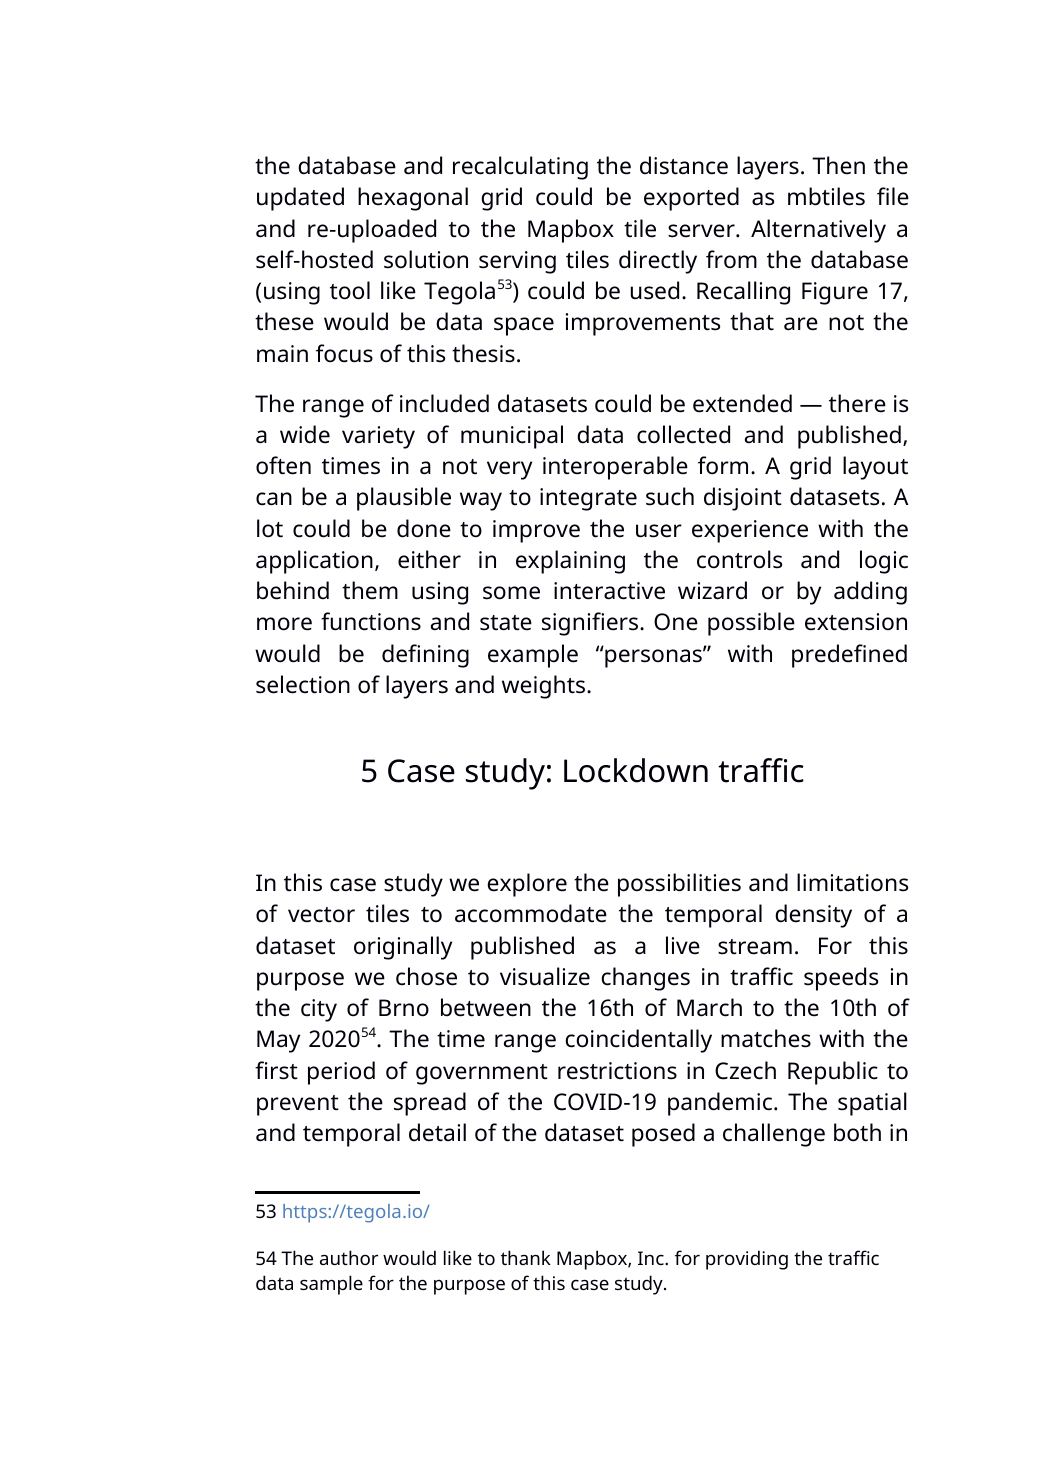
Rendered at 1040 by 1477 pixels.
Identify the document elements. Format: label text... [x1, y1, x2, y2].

subtitle 5 Case study: Lockdown traffic [255, 749, 910, 792]
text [255, 150, 910, 369]
text The range of included datasets could be extended — there is a wide variety of municipal data collected and published, often times in a not very interoperable form. A grid layout can be a plausible way to integrate such disjoint datasets. A lot could be done to improve the user experience with the application, either in explaining the controls and logic behind them using some interactive wizard or by adding more functions and state signifiers. One possible extension would be defining example “personas” with predefined selection of layers and weights. [255, 387, 910, 700]
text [255, 867, 910, 1148]
